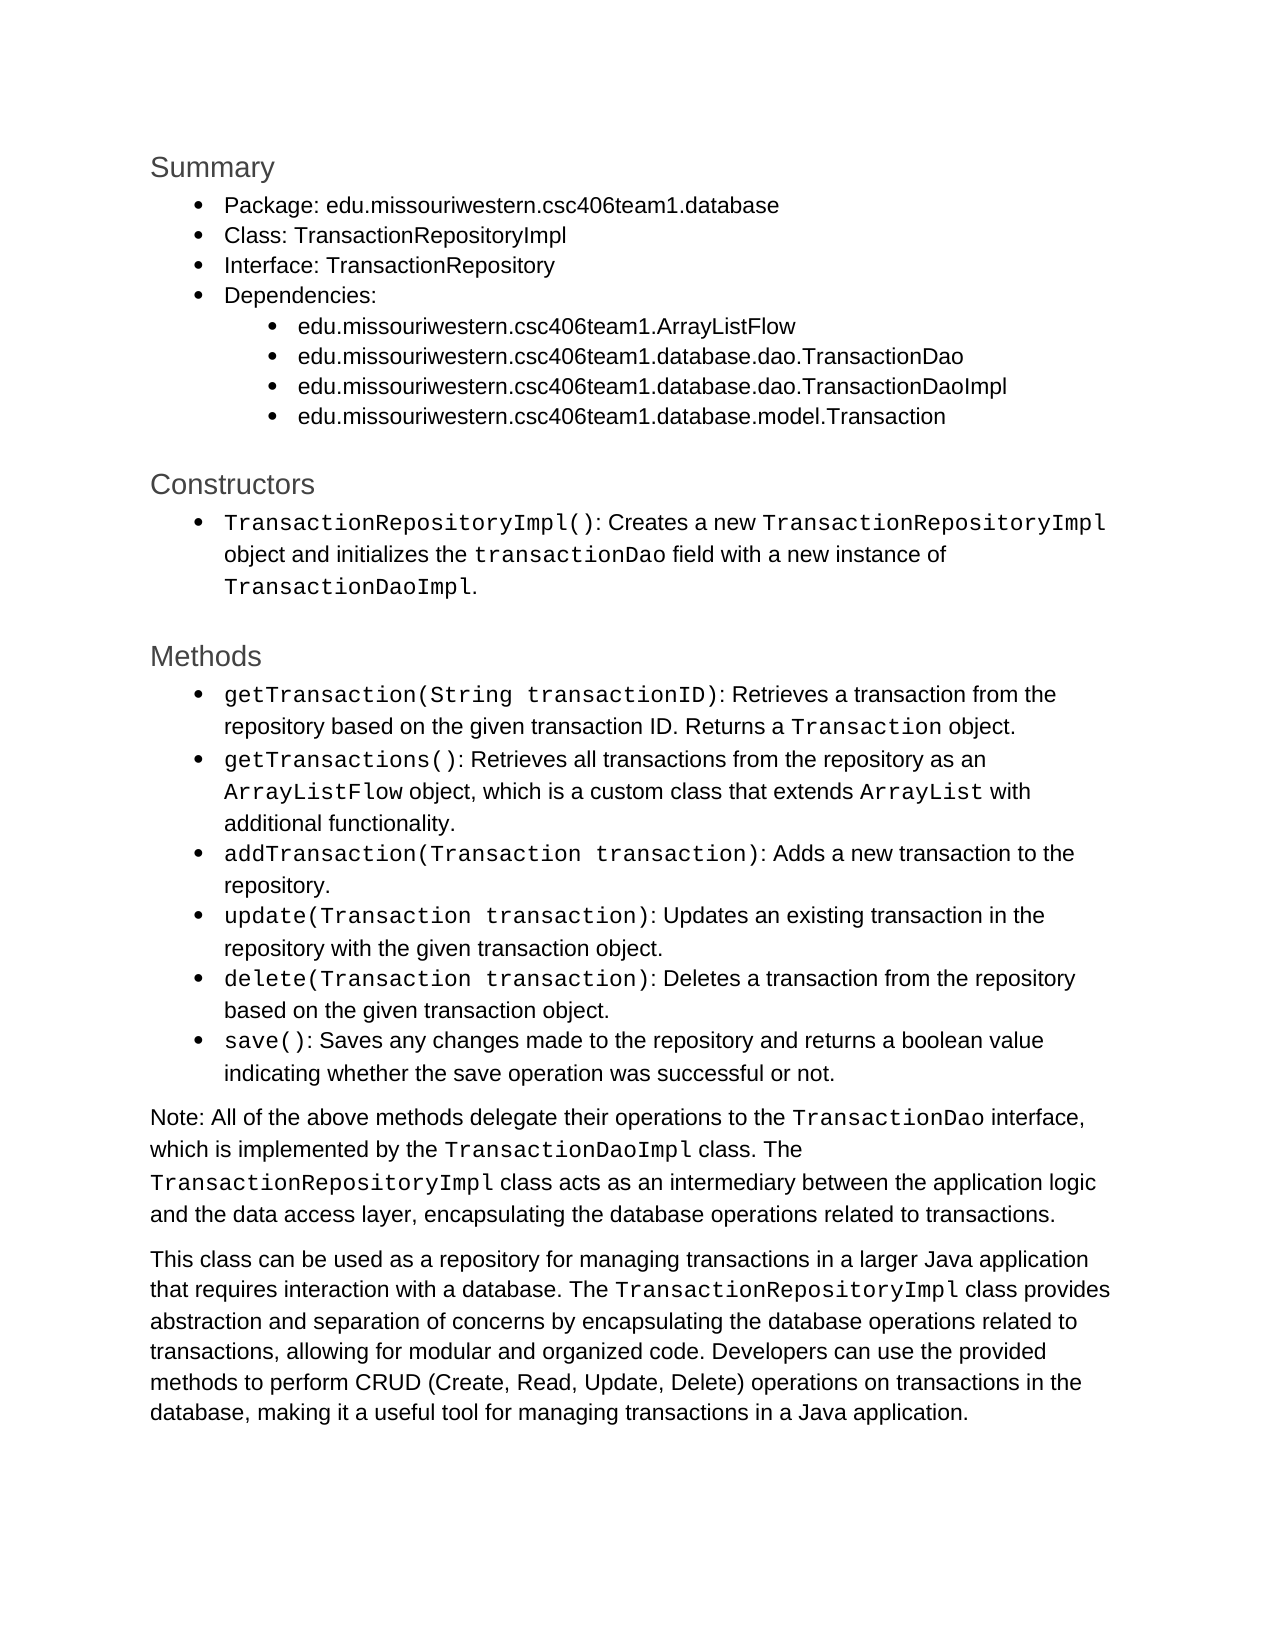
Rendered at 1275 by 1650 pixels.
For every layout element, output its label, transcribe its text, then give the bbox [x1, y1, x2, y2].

subtitle Constructors [150, 467, 1125, 500]
list edu.missouriwestern.csc406team1.ArrayListFlow [268, 313, 1125, 339]
list save(): Saves any changes made to the repository and returns a boolean value indicating whether the save operation was successful or not. [194, 1027, 1125, 1086]
list update(Transaction transaction): Updates an existing transaction in the repository with the given transaction object. [194, 902, 1125, 961]
list TransactionRepositoryImpl(): Creates a new TransactionRepositoryImpl object and initializes the transactionDao field with a new instance of TransactionDaoImpl. [194, 509, 1125, 601]
list getTransactions(): Retrieves all transactions from the repository as an ArrayListFlow object, which is a custom class that extends ArrayList with additional functionality. [194, 746, 1125, 836]
list edu.missouriwestern.csc406team1.database.dao.TransactionDao [268, 343, 1125, 369]
list addTransaction(Transaction transaction): Adds a new transaction to the repository. [194, 840, 1125, 899]
list Interface: TransactionRepository [194, 252, 1125, 279]
list getTransaction(String transactionID): Retrieves a transaction from the repository based on the given transaction ID. Returns a Transaction object. [194, 681, 1125, 741]
list Package: edu.missouriwestern.csc406team1.database [194, 192, 1125, 218]
list delete(Transaction transaction): Deletes a transaction from the repository based on the given transaction object. [194, 965, 1125, 1023]
list Class: TransactionRepositoryImpl [194, 222, 1125, 248]
list edu.missouriwestern.csc406team1.database.model.Transaction [268, 403, 1125, 430]
list Dependencies: [194, 282, 1125, 309]
text Note: All of the above methods delegate their operations to the TransactionDao interface, which is implemented by the TransactionDaoImpl class. The TransactionRepositoryImpl class acts as an intermediary between the application logic and the data access layer, encapsulating the database operations related to transactions. [150, 1104, 1125, 1227]
subtitle Summary [150, 150, 1125, 183]
list edu.missouriwestern.csc406team1.database.dao.TransactionDaoImpl [268, 373, 1125, 399]
text This class can be used as a repository for managing transactions in a larger Java application that requires interaction with a database. The TransactionRepositoryImpl class provides abstraction and separation of concerns by encapsulating the database operations related to transactions, allowing for modular and organized code. Developers can use the provided methods to perform CRUD (Create, Read, Update, Delete) operations on transactions in the database, making it a useful tool for managing transactions in a Java application. [150, 1246, 1125, 1425]
subtitle Methods [150, 639, 1125, 672]
